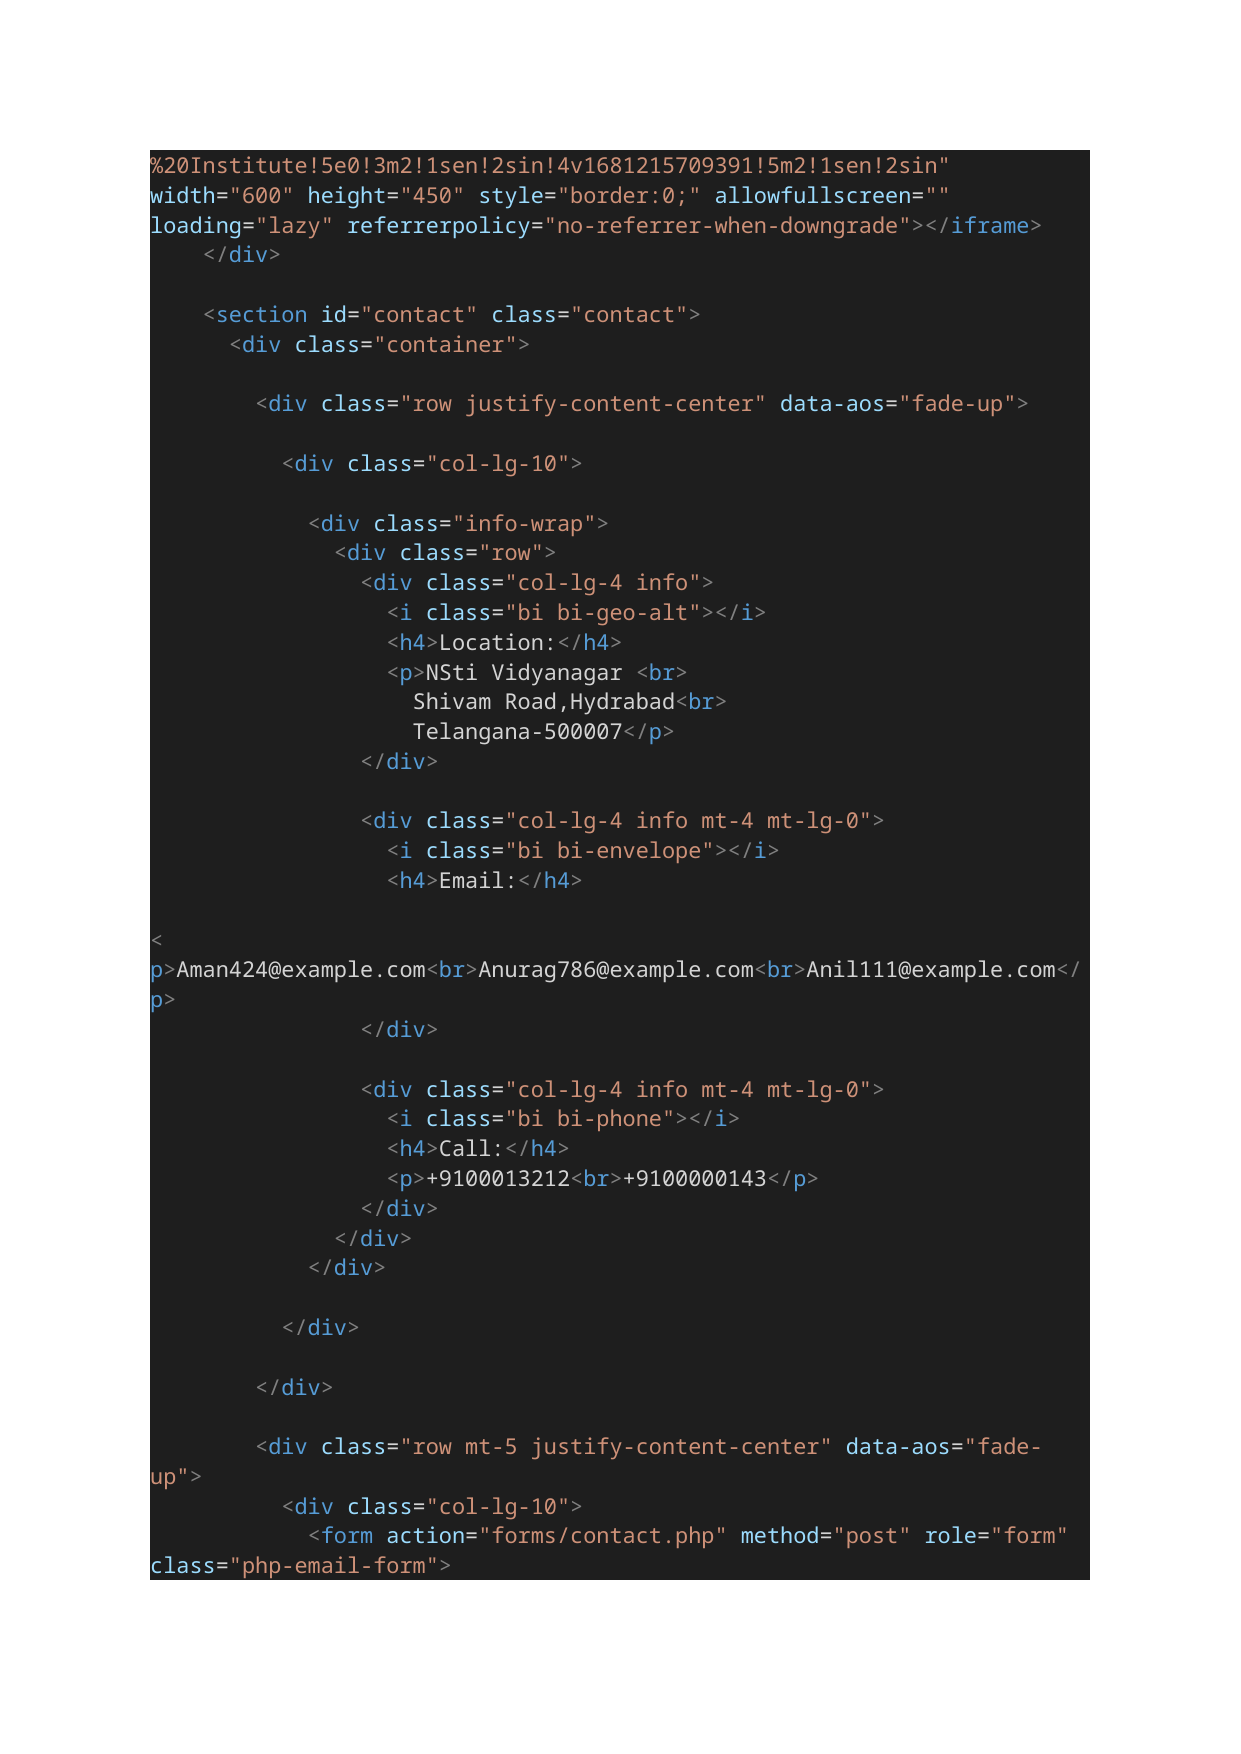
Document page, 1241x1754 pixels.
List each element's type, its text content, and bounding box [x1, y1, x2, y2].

text <div class="info-wrap"> [150, 507, 1090, 537]
text <div class="row mt-5 justify-content-center" data-aos="fade-up"> [150, 1431, 1090, 1491]
text <div class="row"> [150, 537, 1090, 567]
text <p>Aman424@example.com<br>Anurag786@example.com<br>Anil111@example.com</p> [150, 895, 1090, 1014]
text <div class="col-lg-4 info"> [150, 567, 1090, 597]
text </div> [150, 1252, 1090, 1282]
text <section id="contact" class="contact"> [150, 299, 1090, 329]
text <div class="col-lg-10"> [150, 448, 1090, 478]
text <h4>Call:</h4> [150, 1133, 1090, 1163]
text <p>NSti Vidyanagar <br> [150, 656, 1090, 686]
text <div class="row justify-content-center" data-aos="fade-up"> [150, 388, 1090, 418]
text <i class="bi bi-envelope"></i> [150, 835, 1090, 865]
text <form action="forms/contact.php" method="post" role="form" class="php-email-form"> [150, 1520, 1090, 1580]
text </div> [150, 746, 1090, 776]
text Telangana-500007</p> [150, 716, 1090, 746]
text </div> [150, 1371, 1090, 1401]
text <i class="bi bi-geo-alt"></i> [150, 597, 1090, 627]
text <div class="col-lg-10"> [150, 1491, 1090, 1520]
text </div> [150, 1014, 1090, 1044]
text </div> [150, 239, 1090, 269]
text </div> [150, 1312, 1090, 1342]
text </div> [150, 1222, 1090, 1252]
text <div class="container"> [150, 329, 1090, 358]
text </div> [150, 1193, 1090, 1222]
text Shivam Road,Hydrabad<br> [150, 686, 1090, 716]
text <div class="col-lg-4 info mt-4 mt-lg-0"> [150, 1073, 1090, 1103]
text <h4>Location:</h4> [150, 627, 1090, 656]
text <p>+9100013212<br>+9100000143</p> [150, 1163, 1090, 1193]
text <div class="col-lg-4 info mt-4 mt-lg-0"> [150, 805, 1090, 835]
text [150, 150, 1090, 239]
text <h4>Email:</h4> [150, 865, 1090, 895]
text <i class="bi bi-phone"></i> [150, 1103, 1090, 1133]
